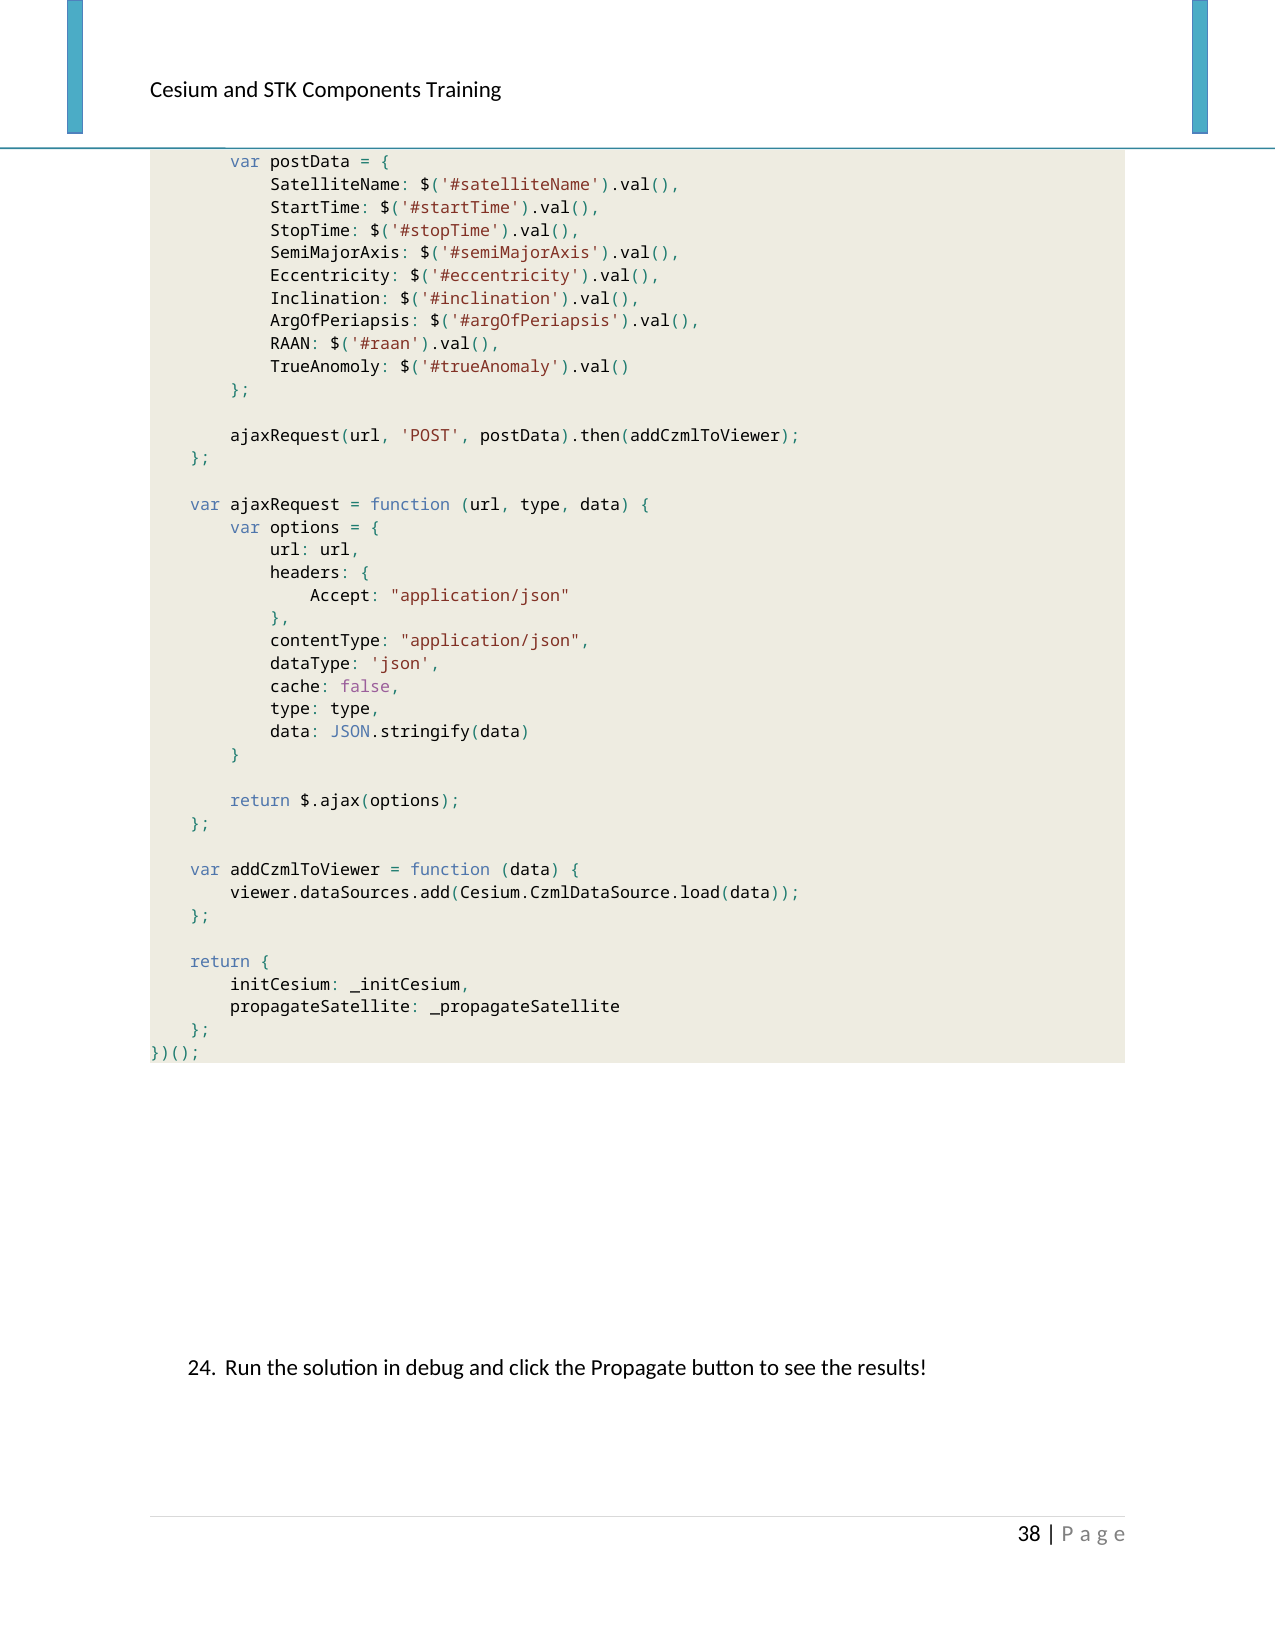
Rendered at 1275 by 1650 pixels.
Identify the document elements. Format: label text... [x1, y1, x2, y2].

text url: url, [150, 538, 1125, 561]
text viewer.dataSources.add(Cesium.CzmlDataSource.load(data)); [150, 880, 1125, 903]
text Eccentricity: $('#eccentricity').val(), [150, 263, 1125, 286]
text SemiMajorAxis: $('#semiMajorAxis').val(), [150, 241, 1125, 263]
text var postData = { [150, 150, 1125, 173]
text ajaxRequest(url, 'POST', postData).then(addCzmlToViewer); [150, 423, 1125, 446]
text }; [150, 1018, 1125, 1040]
text }, [150, 606, 1125, 629]
text }; [150, 446, 1125, 469]
text headers: { [150, 561, 1125, 583]
text StopTime: $('#stopTime').val(), [150, 218, 1125, 241]
text ArgOfPeriapsis: $('#argOfPeriapsis').val(), [150, 309, 1125, 332]
text propagateSatellite: _propagateSatellite [150, 995, 1125, 1018]
text }; [150, 903, 1125, 926]
text Inclination: $('#inclination').val(), [150, 286, 1125, 309]
text dataType: 'json', [150, 651, 1125, 674]
text var options = { [150, 515, 1125, 538]
text } [150, 742, 1125, 765]
text cache: false, [150, 674, 1125, 697]
list Run the solution in debug and click the Propagate button to see the results! [187, 1353, 1125, 1381]
text return $.ajax(options); [150, 789, 1125, 811]
text contentType: "application/json", [150, 629, 1125, 651]
text var addCzmlToViewer = function (data) { [150, 858, 1125, 880]
text SatelliteName: $('#satelliteName').val(), [150, 173, 1125, 195]
text RAAN: $('#raan').val(), [150, 332, 1125, 354]
text data: JSON.stringify(data) [150, 719, 1125, 742]
text }; [150, 377, 1125, 400]
text })(); [150, 1040, 1125, 1063]
text Accept: "application/json" [150, 583, 1125, 606]
text TrueAnomoly: $('#trueAnomaly').val() [150, 354, 1125, 377]
text var ajaxRequest = function (url, type, data) { [150, 492, 1125, 515]
text StartTime: $('#startTime').val(), [150, 195, 1125, 218]
text type: type, [150, 697, 1125, 719]
text initCesium: _initCesium, [150, 972, 1125, 995]
text return { [150, 949, 1125, 972]
text }; [150, 811, 1125, 834]
